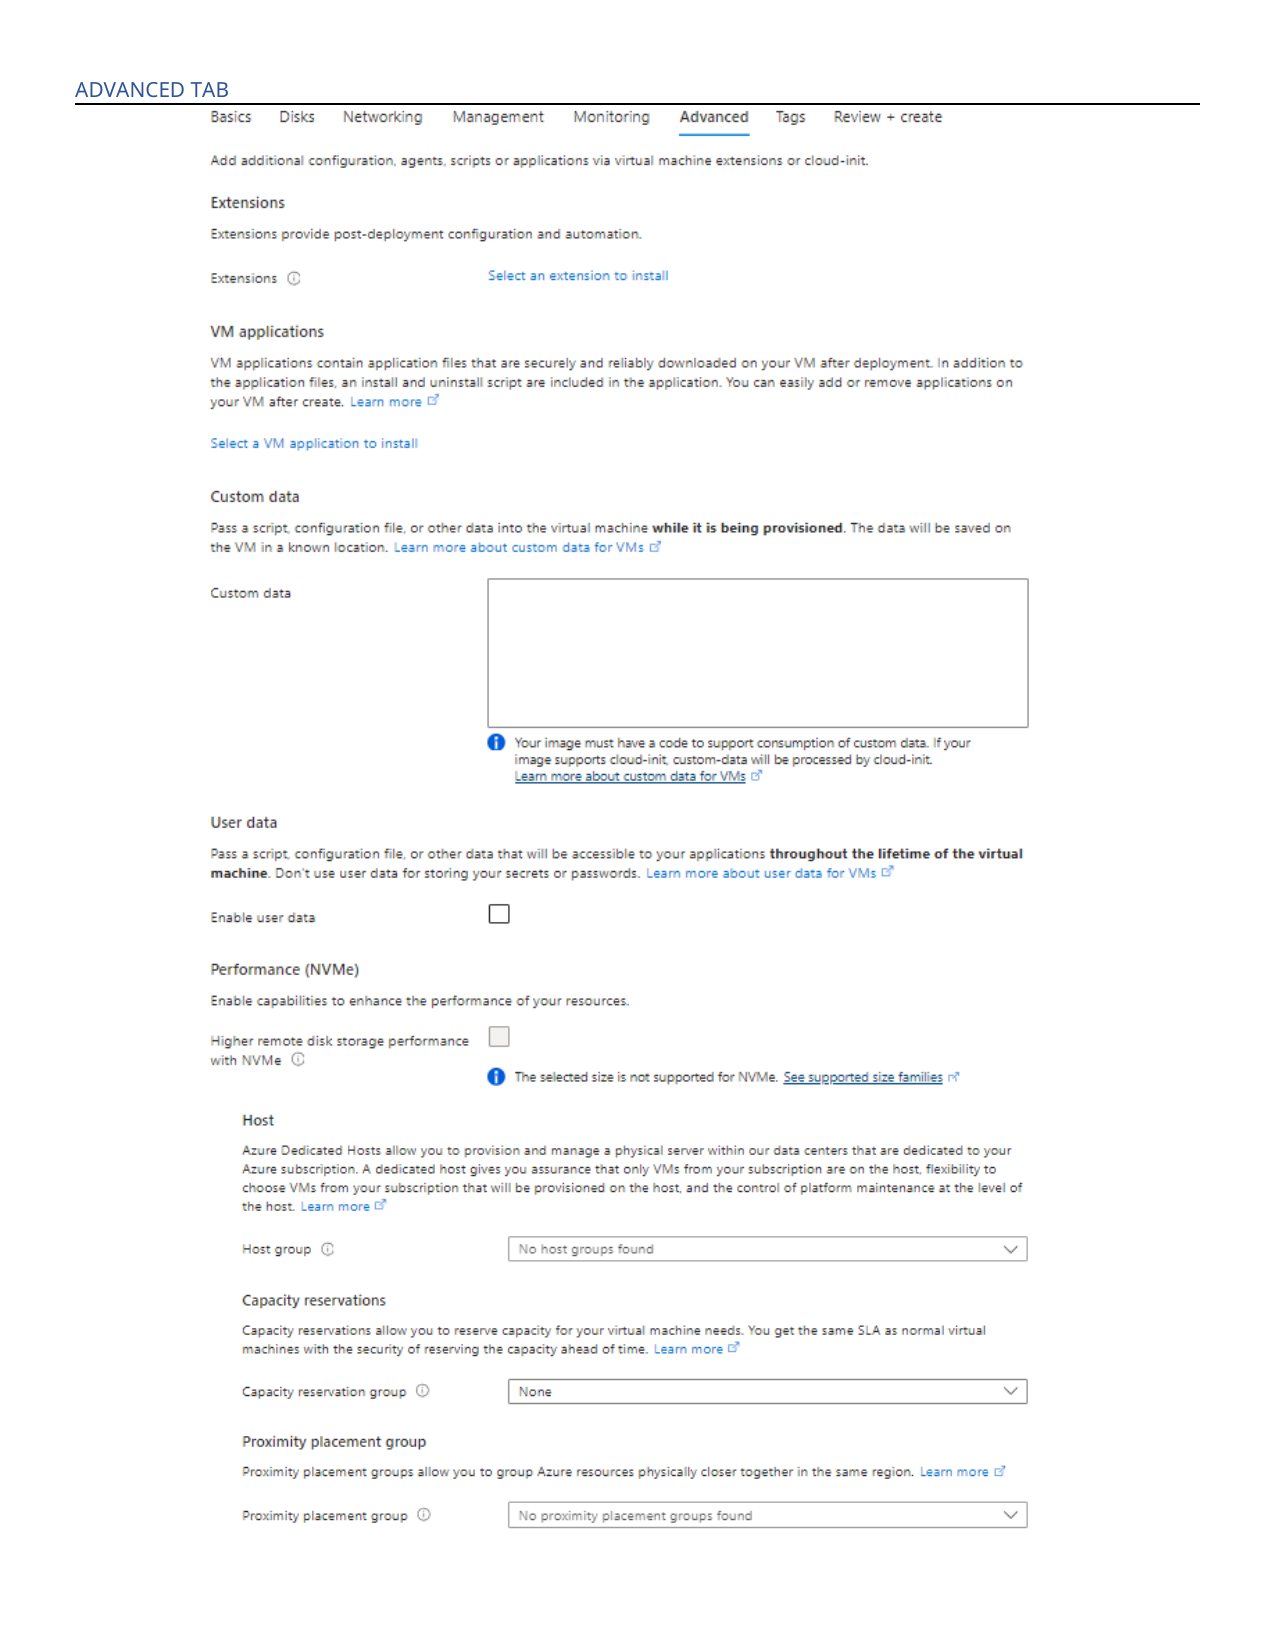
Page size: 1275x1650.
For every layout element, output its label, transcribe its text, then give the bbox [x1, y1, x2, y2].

picture [203, 107, 1072, 1543]
subtitle ADVANCED TAB [75, 75, 1200, 103]
